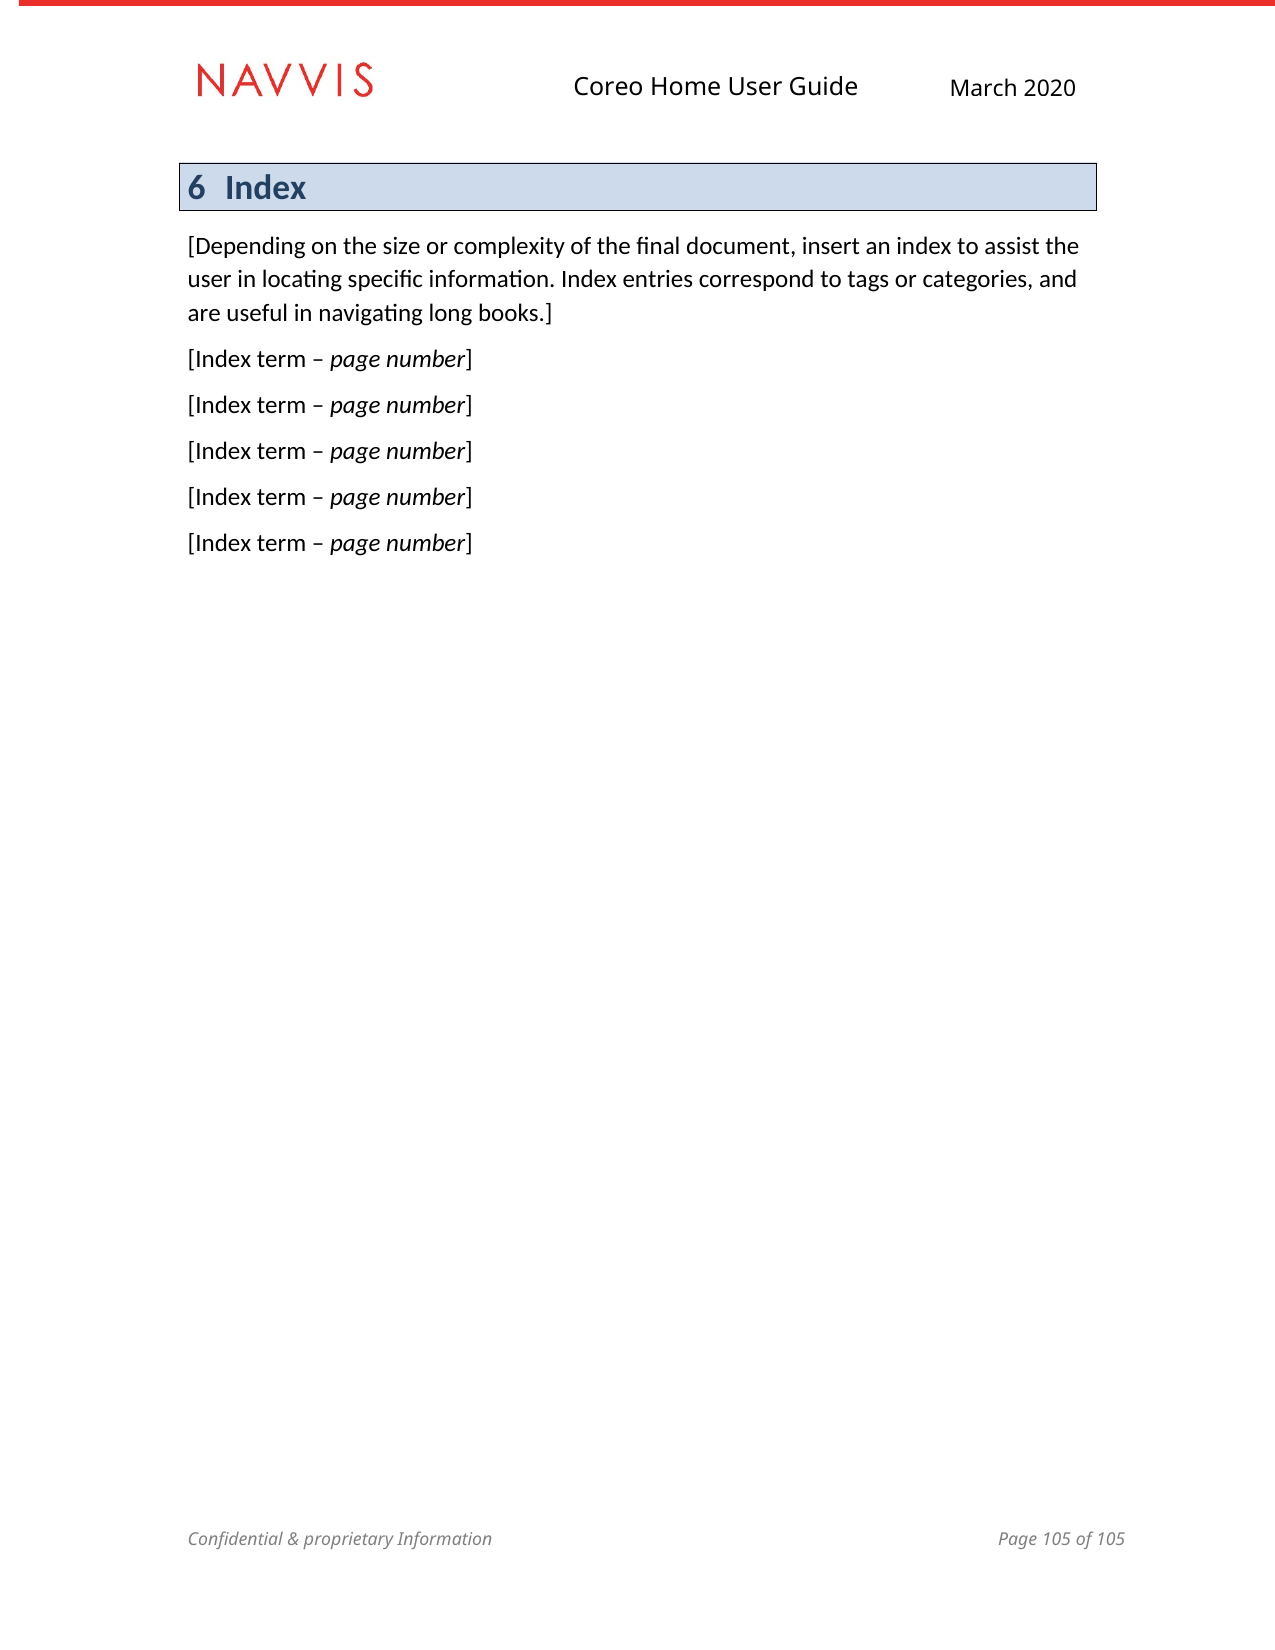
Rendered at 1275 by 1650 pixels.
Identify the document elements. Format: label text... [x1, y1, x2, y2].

text [Depending on the size or complexity of the final document, insert an index to assist the user in locating specific information. Index entries correspond to tags or categories, and are useful in navigating long books.] [187, 230, 1087, 327]
text [Index term – page number] [187, 481, 1087, 512]
text [Index term – page number] [187, 343, 1087, 373]
text [Index term – page number] [187, 389, 1087, 419]
text [Index term – page number] [187, 435, 1087, 466]
text [Index term – page number] [187, 527, 1087, 558]
subtitle Index [180, 164, 1096, 210]
picture [187, 55, 383, 104]
